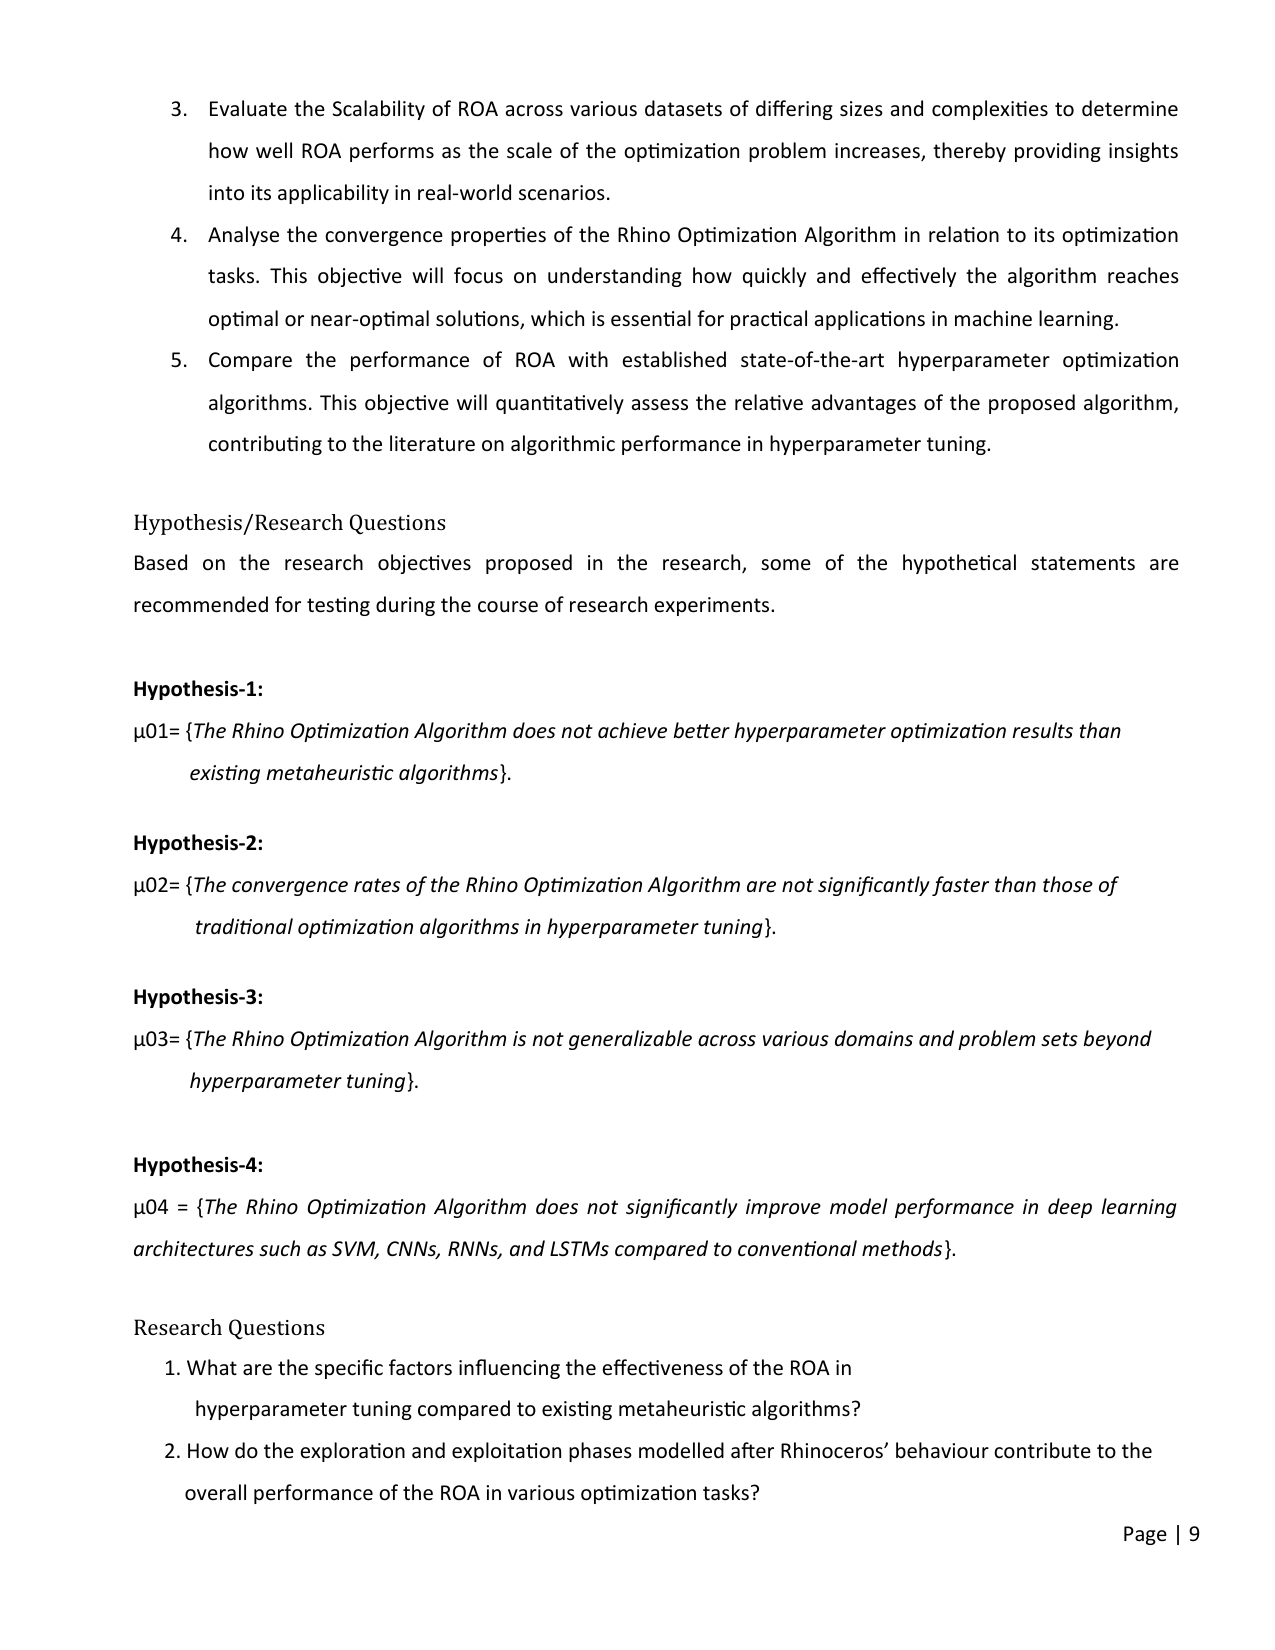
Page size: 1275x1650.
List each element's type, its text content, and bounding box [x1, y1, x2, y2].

text overall performance of the ROA in various optimization tasks? [133, 1478, 1181, 1507]
text hyperparameter tuning compared to existing metaheuristic algorithms? [133, 1394, 1181, 1423]
text μ02= {The convergence rates of the Rhino Optimization Algorithm are not significantly faster than those of [133, 870, 1181, 898]
text 1. What are the specific factors influencing the effectiveness of the ROA in [133, 1353, 1181, 1381]
text 2. How do the exploration and exploitation phases modelled after Rhinoceros’ behaviour contribute to the [133, 1437, 1181, 1464]
subtitle Research Questions [133, 1313, 1200, 1340]
text traditional optimization algorithms in hyperparameter tuning}. [133, 912, 1181, 940]
text Based on the research objectives proposed in the research, some of the hypothetical statements are recommended for testing during the course of research experiments. [133, 548, 1181, 618]
text μ04 = {The Rhino Optimization Algorithm does not significantly improve model performance in deep learning architectures such as SVM, CNNs, RNNs, and LSTMs compared to conventional methods}. [133, 1192, 1181, 1262]
list Evaluate the Scalability of ROA across various datasets of differing sizes and complexities to determine how well ROA performs as the scale of the optimization problem increases, thereby providing insights into its applicability in real-world scenarios. [170, 94, 1181, 206]
text Hypothesis-2: [133, 828, 1181, 856]
list Analyse the convergence properties of the Rhino Optimization Algorithm in relation to its optimization tasks. This objective will focus on understanding how quickly and effectively the algorithm reaches optimal or near-optimal solutions, which is essential for practical applications in machine learning. [170, 220, 1181, 332]
text Hypothesis-3: [133, 982, 1181, 1010]
text μ03= {The Rhino Optimization Algorithm is not generalizable across various domains and problem sets beyond [133, 1024, 1181, 1052]
list Compare the performance of ROA with established state-of-the-art hyperparameter optimization algorithms. This objective will quantitatively assess the relative advantages of the proposed algorithm, contributing to the literature on algorithmic performance in hyperparameter tuning. [170, 346, 1181, 458]
subtitle Hypothesis/Research Questions [133, 509, 1200, 536]
text μ01​= {The Rhino Optimization Algorithm does not achieve better hyperparameter optimization results than [133, 716, 1181, 744]
text Hypothesis-1: [133, 674, 1181, 702]
text existing metaheuristic algorithms}. [133, 758, 1181, 786]
text Hypothesis-4: [133, 1150, 1181, 1178]
text hyperparameter tuning}. [133, 1066, 1181, 1094]
